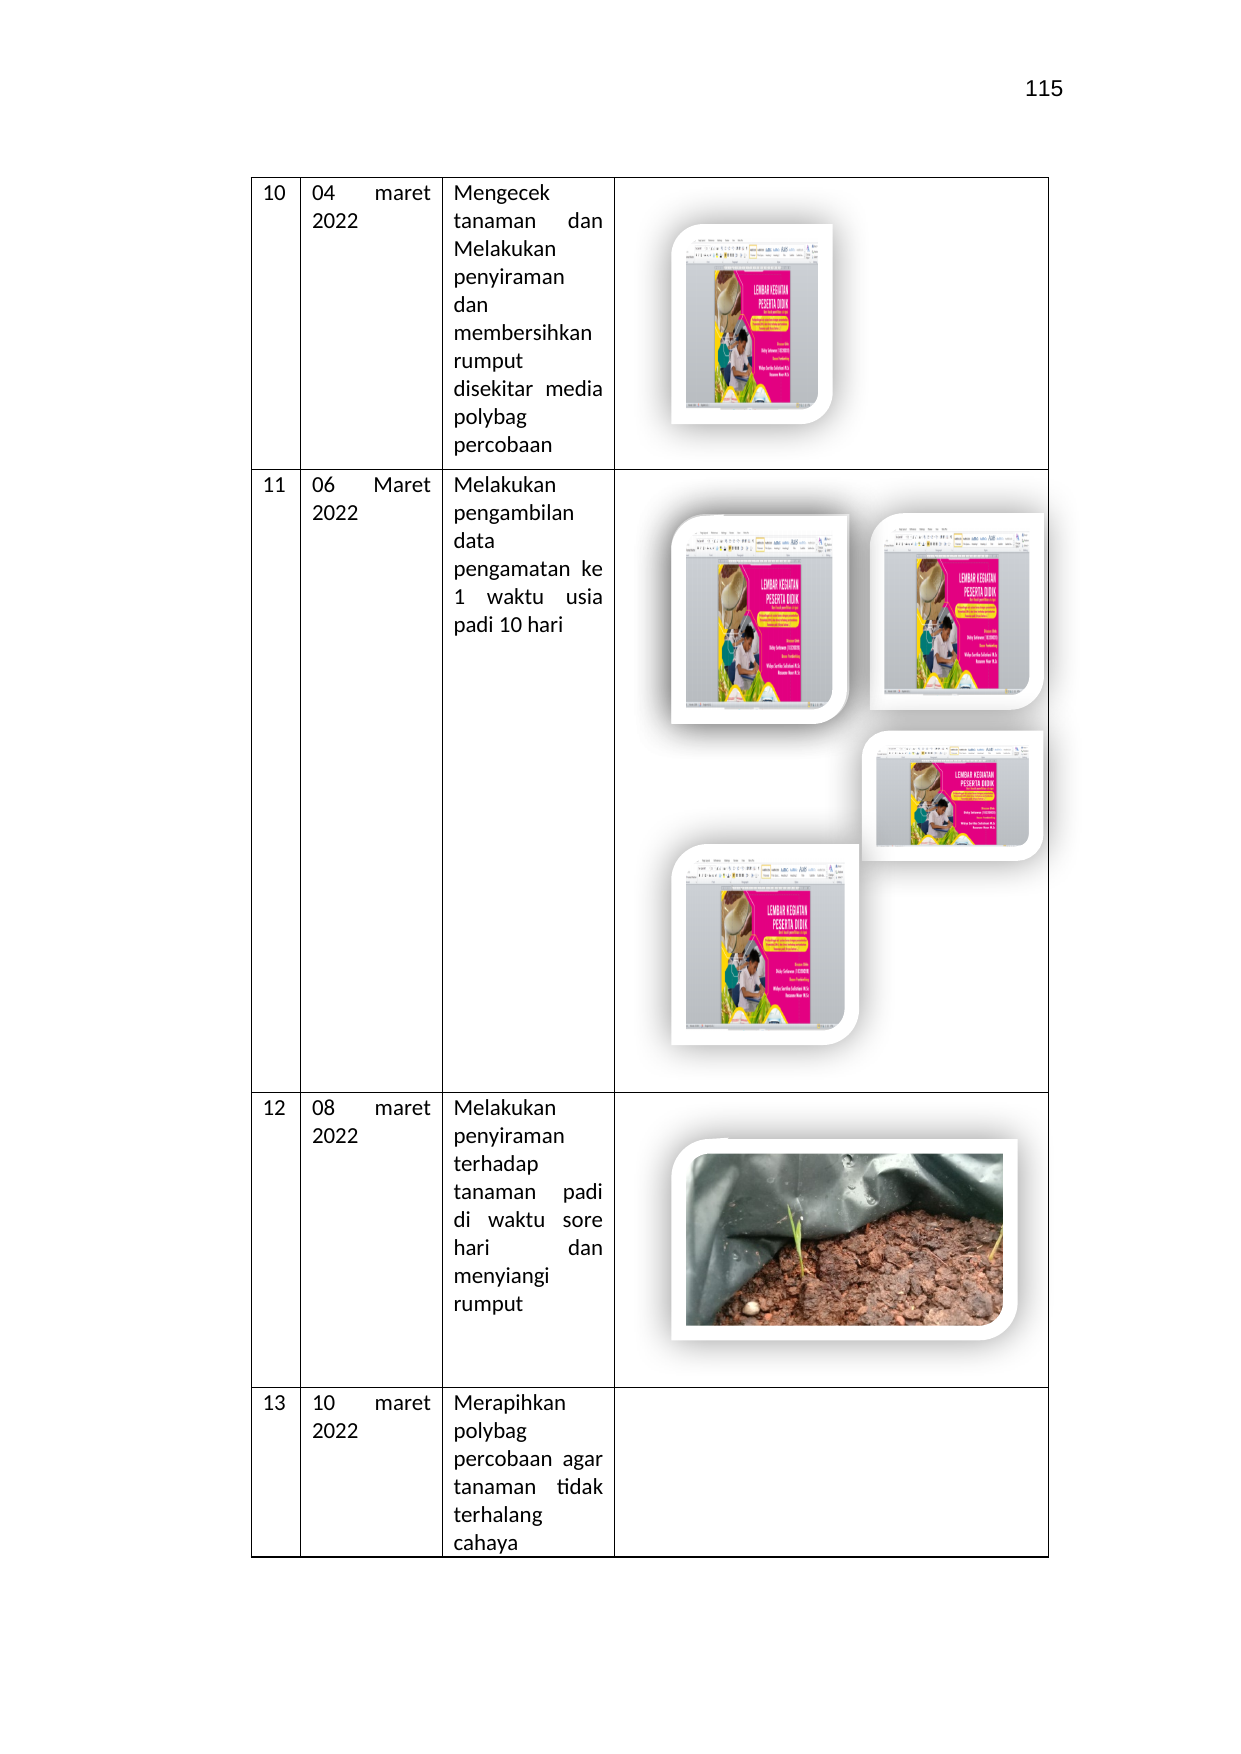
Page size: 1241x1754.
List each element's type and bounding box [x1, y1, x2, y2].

picture [686, 859, 844, 1030]
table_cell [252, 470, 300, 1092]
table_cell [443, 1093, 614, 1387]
picture [686, 1154, 1003, 1325]
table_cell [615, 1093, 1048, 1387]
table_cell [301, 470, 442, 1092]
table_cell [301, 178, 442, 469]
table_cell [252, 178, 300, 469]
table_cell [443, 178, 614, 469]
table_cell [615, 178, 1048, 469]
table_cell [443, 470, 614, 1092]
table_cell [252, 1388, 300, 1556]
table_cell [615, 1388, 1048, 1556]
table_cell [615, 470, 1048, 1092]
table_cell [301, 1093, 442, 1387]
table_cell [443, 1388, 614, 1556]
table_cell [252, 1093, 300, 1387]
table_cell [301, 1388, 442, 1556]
picture [686, 239, 818, 409]
picture [686, 531, 832, 709]
